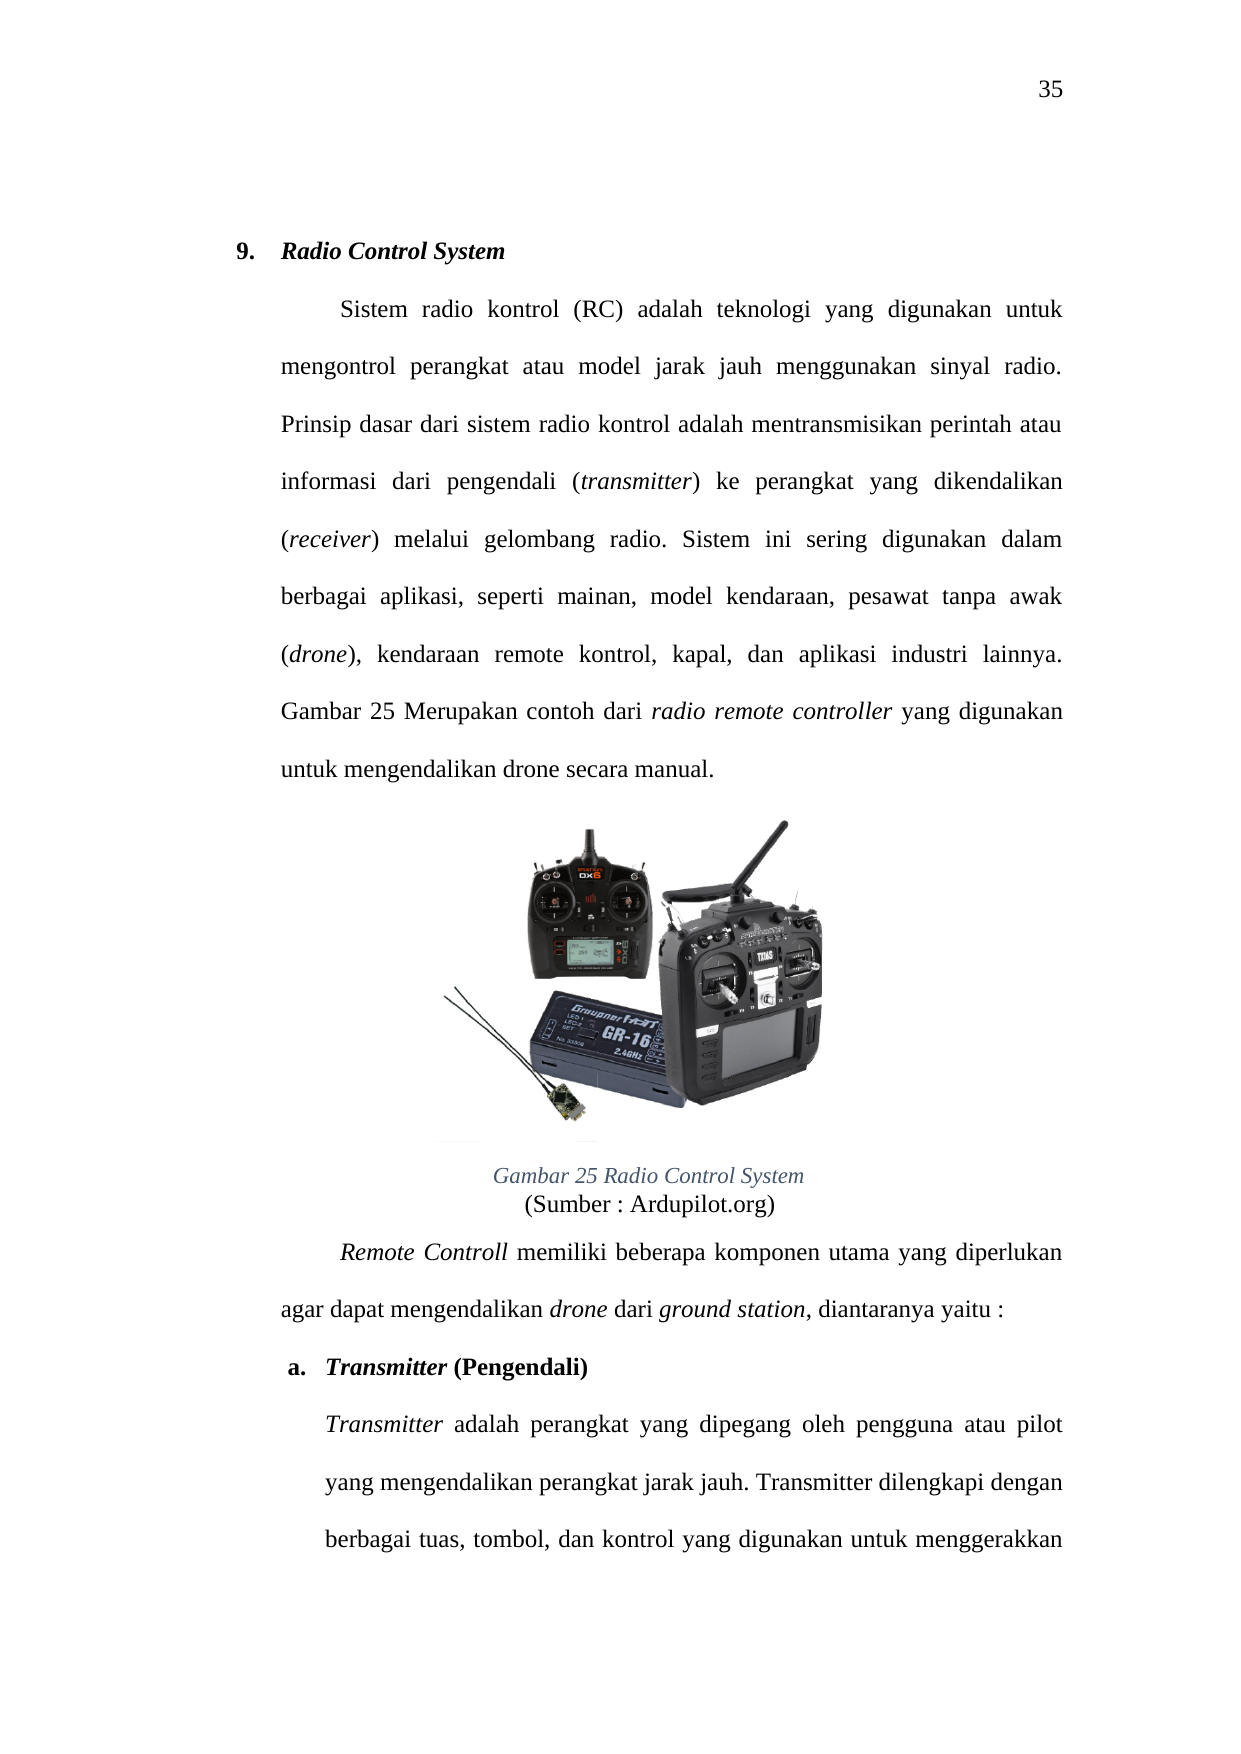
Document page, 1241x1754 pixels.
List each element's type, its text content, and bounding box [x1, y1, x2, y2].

text (Sumber : Ardupilot.org) [236, 1189, 1063, 1218]
list Radio Control System [236, 236, 1063, 265]
text Gambar 25 Radio Control System [236, 1163, 1063, 1189]
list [325, 1409, 1063, 1553]
list Remote Controll memiliki beberapa komponen utama yang diperlukan agar dapat mengendalikan drone dari ground station, diantaranya yaitu : [281, 1237, 1063, 1323]
list Sistem radio kontrol (RC) adalah teknologi yang digunakan untuk mengontrol perangkat atau model jarak jauh menggunakan sinyal radio. Prinsip dasar dari sistem radio kontrol adalah mentransmisikan perintah atau informasi dari pengendali (transmitter) ke perangkat yang dikendalikan (receiver) melalui gelombang radio. Sistem ini sering digunakan dalam berbagai aplikasi, seperti mainan, model kendaraan, pesawat tanpa awak (drone), kendaraan remote kontrol, kapal, dan aplikasi industri lainnya. Gambar 25 Merupakan contoh dari radio remote controller yang digunakan untuk mengendalikan drone secara manual. [281, 294, 1063, 782]
list Transmitter (Pengendali) [287, 1352, 1063, 1380]
picture [423, 811, 877, 1163]
